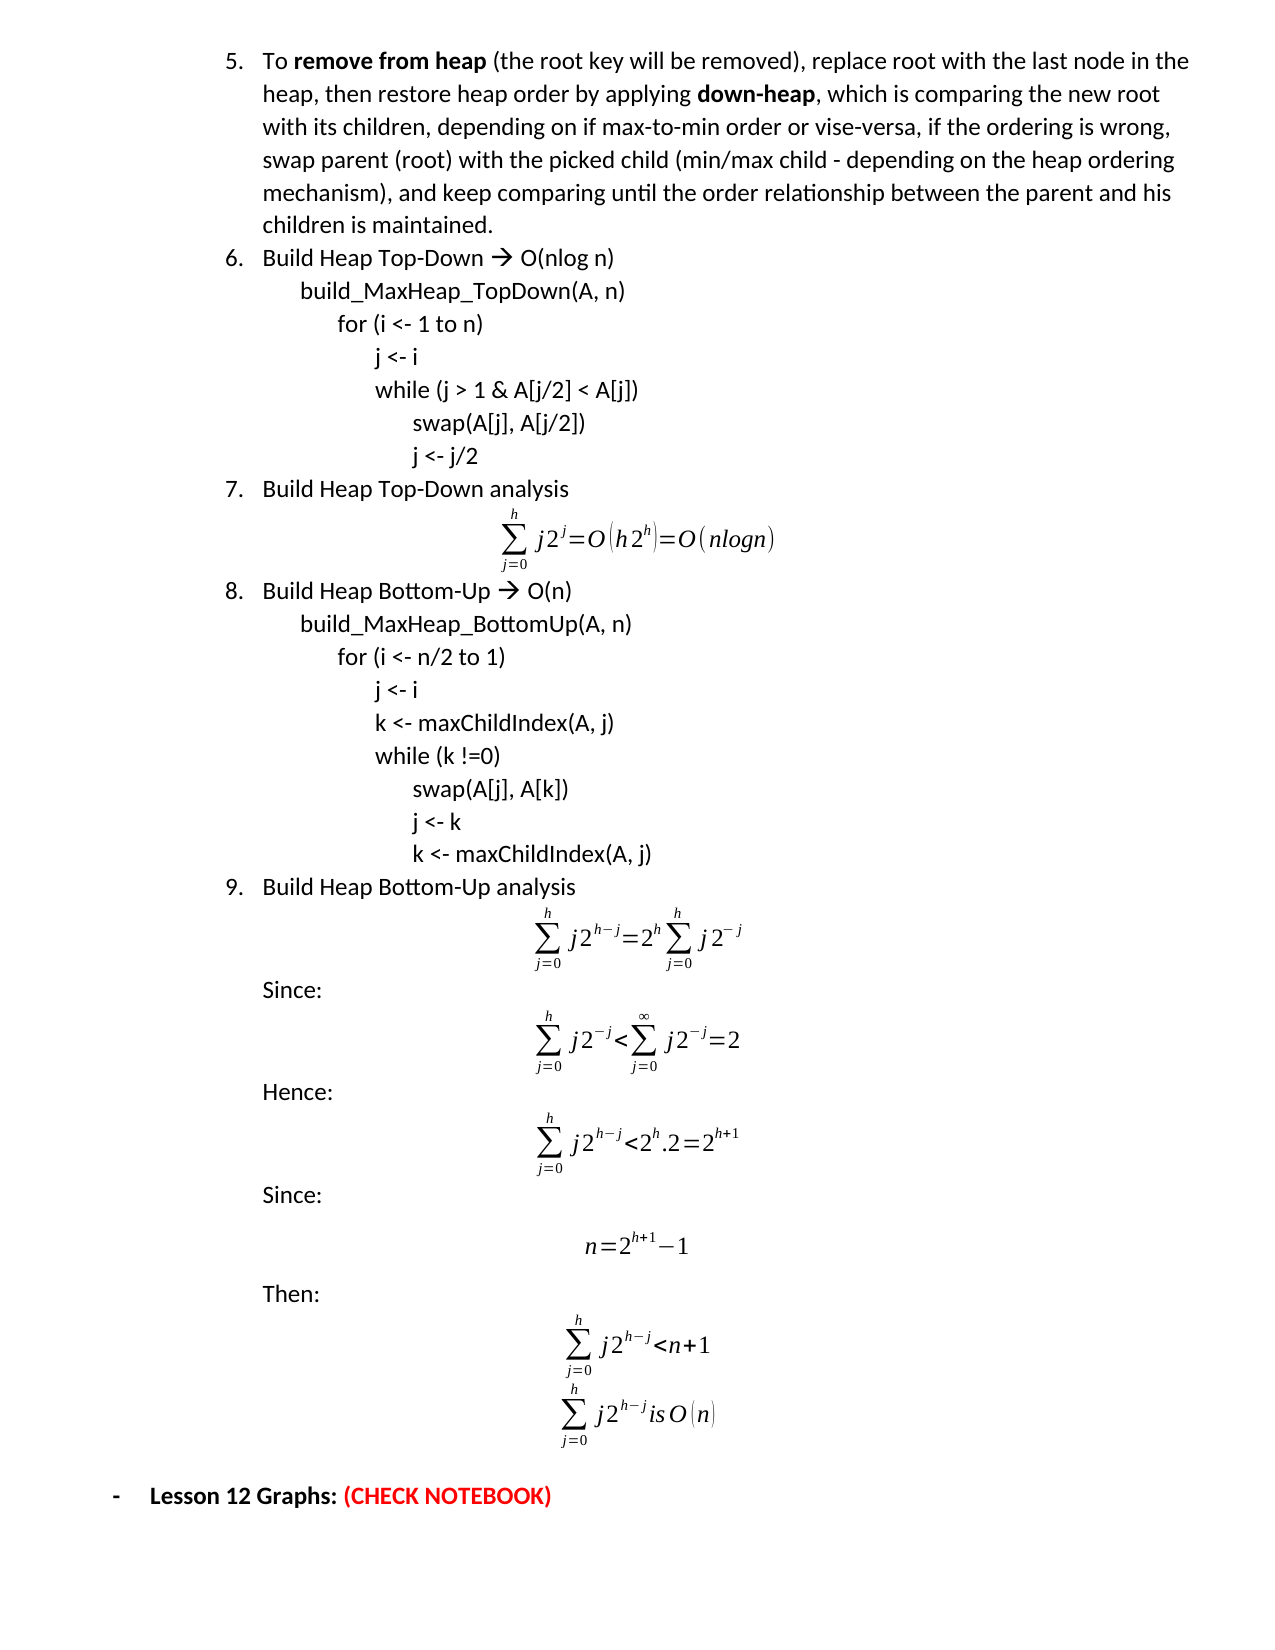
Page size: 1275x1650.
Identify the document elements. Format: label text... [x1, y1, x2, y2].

list k <- maxChildIndex(A, j) [337, 839, 1200, 869]
list Build Heap Top-Down analysis [225, 473, 1200, 503]
list Then: [262, 1278, 1200, 1309]
list j <- k [337, 806, 1200, 836]
list Lesson 12 Graphs: (CHECK NOTEBOOK) [112, 1480, 1200, 1511]
list Build Heap Bottom-Up O(n) [225, 575, 1200, 606]
list Build Heap Bottom-Up analysis [225, 872, 1200, 902]
list j <- j/2 [337, 440, 1200, 471]
list j <- i [337, 674, 1200, 704]
list Since: [262, 974, 1200, 1004]
list j <- i [337, 341, 1200, 372]
list while (j > 1 & A[j/2] < A[j]) [337, 374, 1200, 405]
list for (i <- 1 to n) [300, 308, 1200, 339]
list To remove from heap (the root key will be removed), replace root with the last node in the heap, then restore heap order by applying down-heap, which is comparing the new root with its children, depending on if max-to-min order or vise-versa, if the ordering is wrong, swap parent (root) with the picked child (min/max child - depending on the heap ordering mechanism), and keep comparing until the order relationship between the parent and his children is maintained. [225, 45, 1200, 240]
list while (k !=0) [337, 740, 1200, 770]
list Hence: [262, 1076, 1200, 1107]
list Build Heap Top-Down O(nlog n) [225, 242, 1200, 273]
list swap(A[j], A[k]) [337, 773, 1200, 803]
list k <- maxChildIndex(A, j) [337, 707, 1200, 737]
list build_MaxHeap_BottomUp(A, n) [300, 608, 1200, 639]
list Since: [262, 1179, 1200, 1209]
list build_MaxHeap_TopDown(A, n) [300, 275, 1200, 306]
list for (i <- n/2 to 1) [300, 641, 1200, 672]
list swap(A[j], A[j/2]) [337, 407, 1200, 438]
